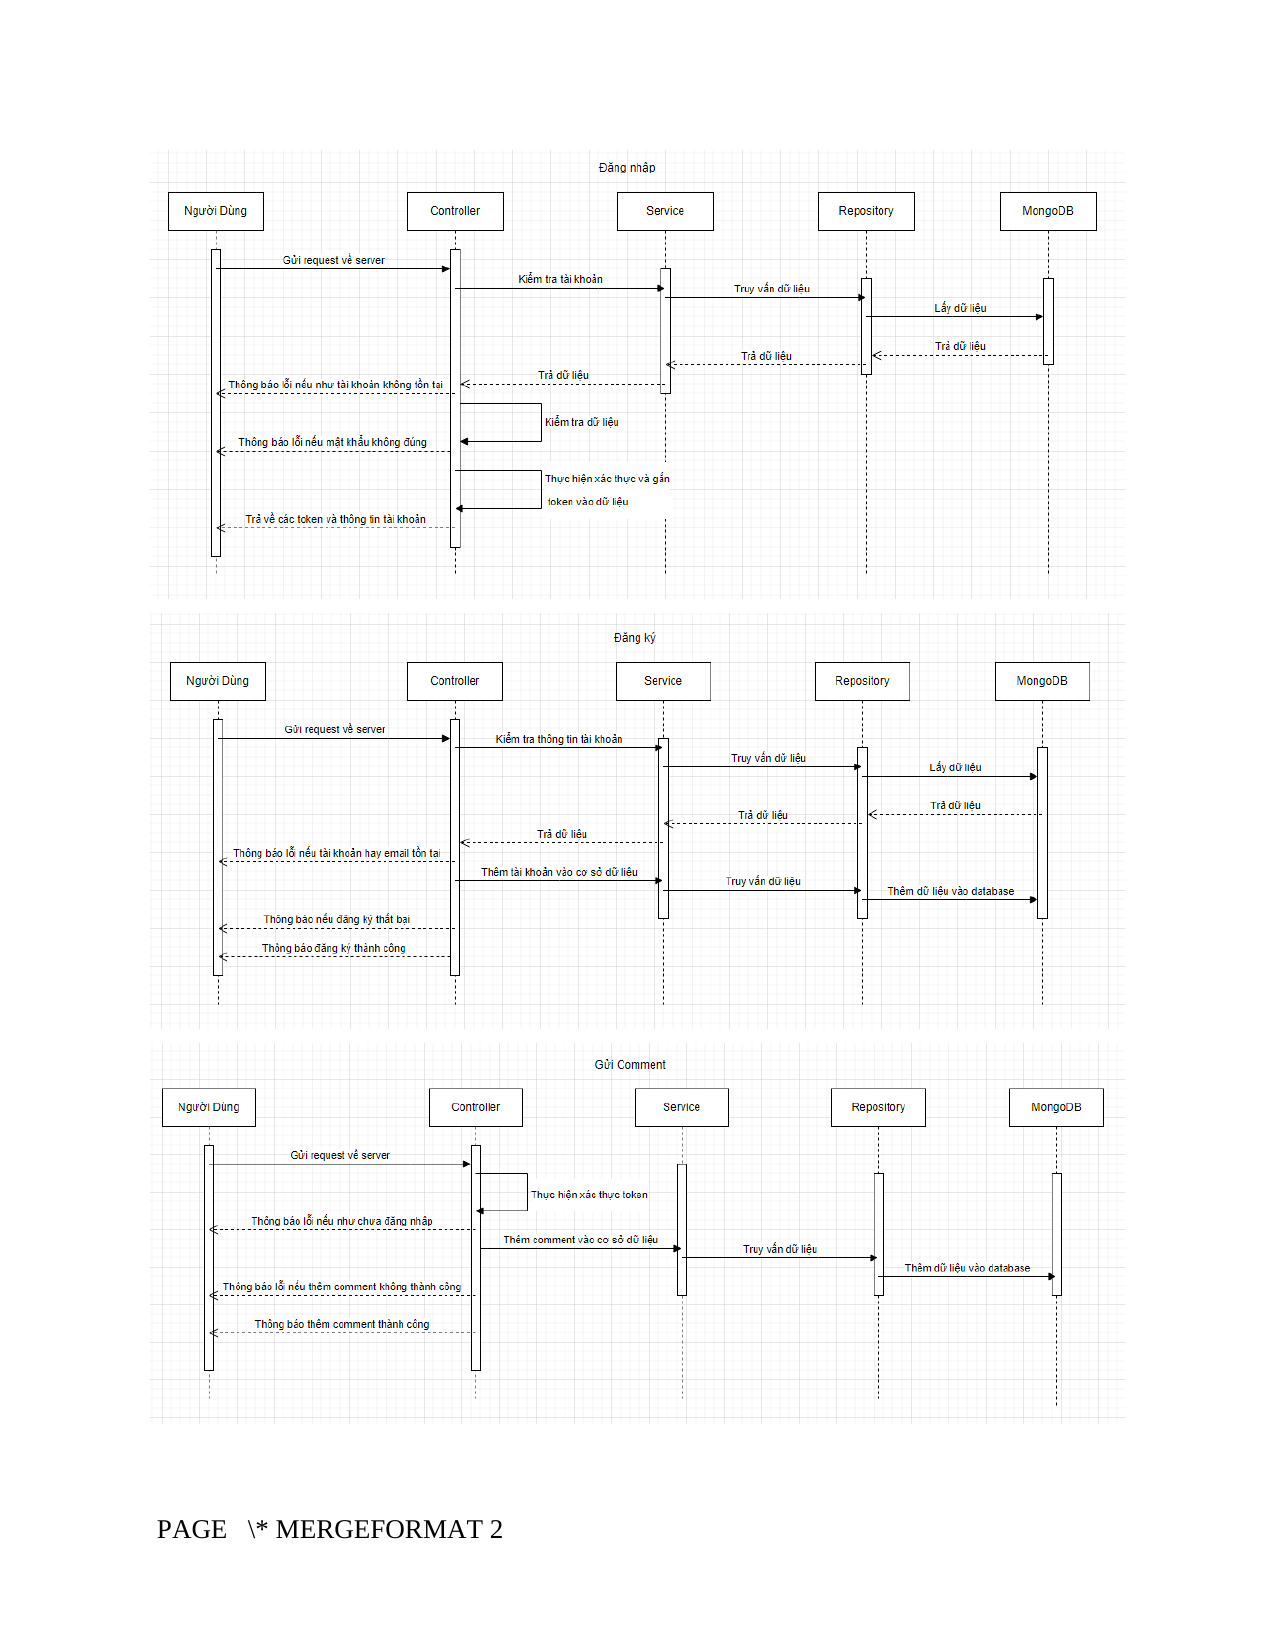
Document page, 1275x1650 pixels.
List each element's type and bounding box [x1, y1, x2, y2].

picture [150, 613, 1125, 1029]
picture [150, 150, 1125, 599]
picture [150, 1043, 1125, 1424]
